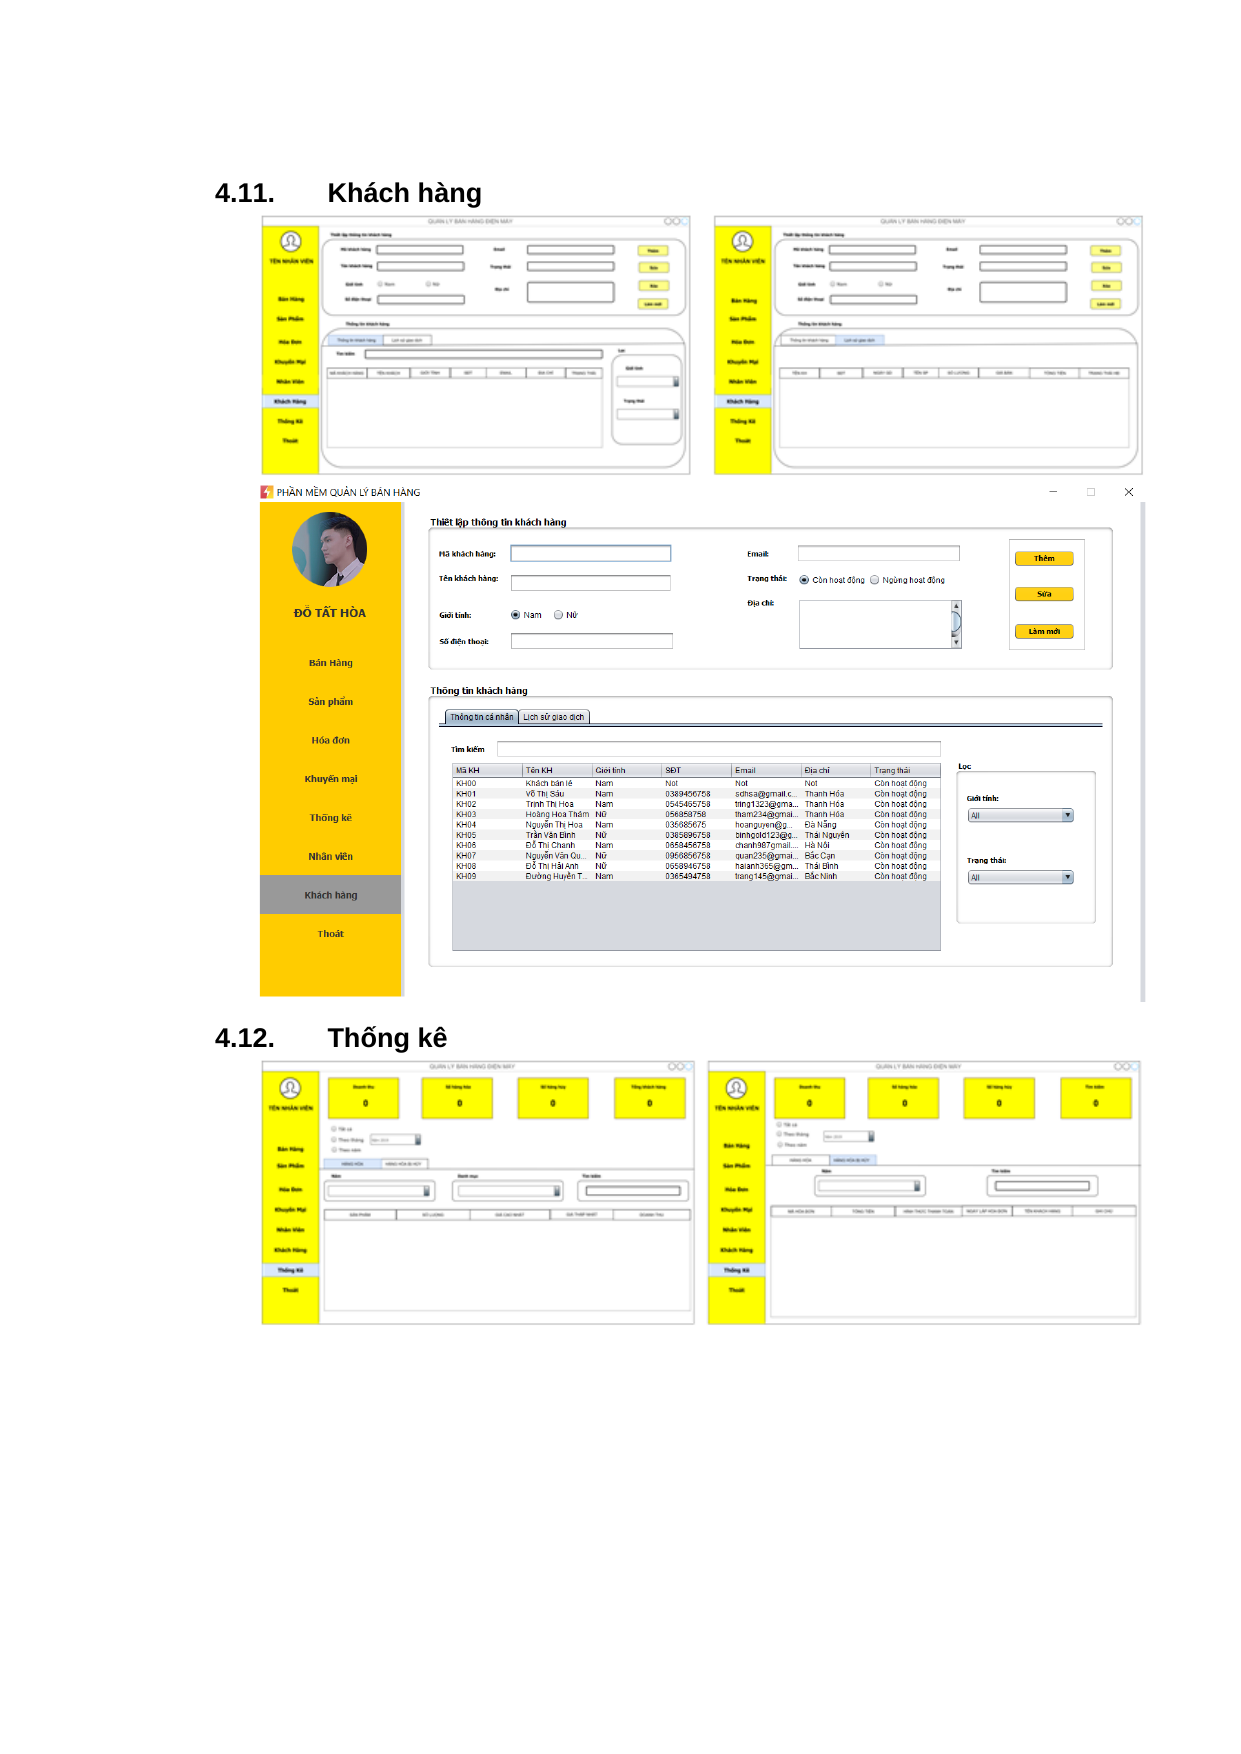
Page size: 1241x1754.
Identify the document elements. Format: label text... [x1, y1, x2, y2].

picture [259, 213, 1146, 478]
picture [259, 1058, 1146, 1328]
picture [259, 482, 1146, 1002]
